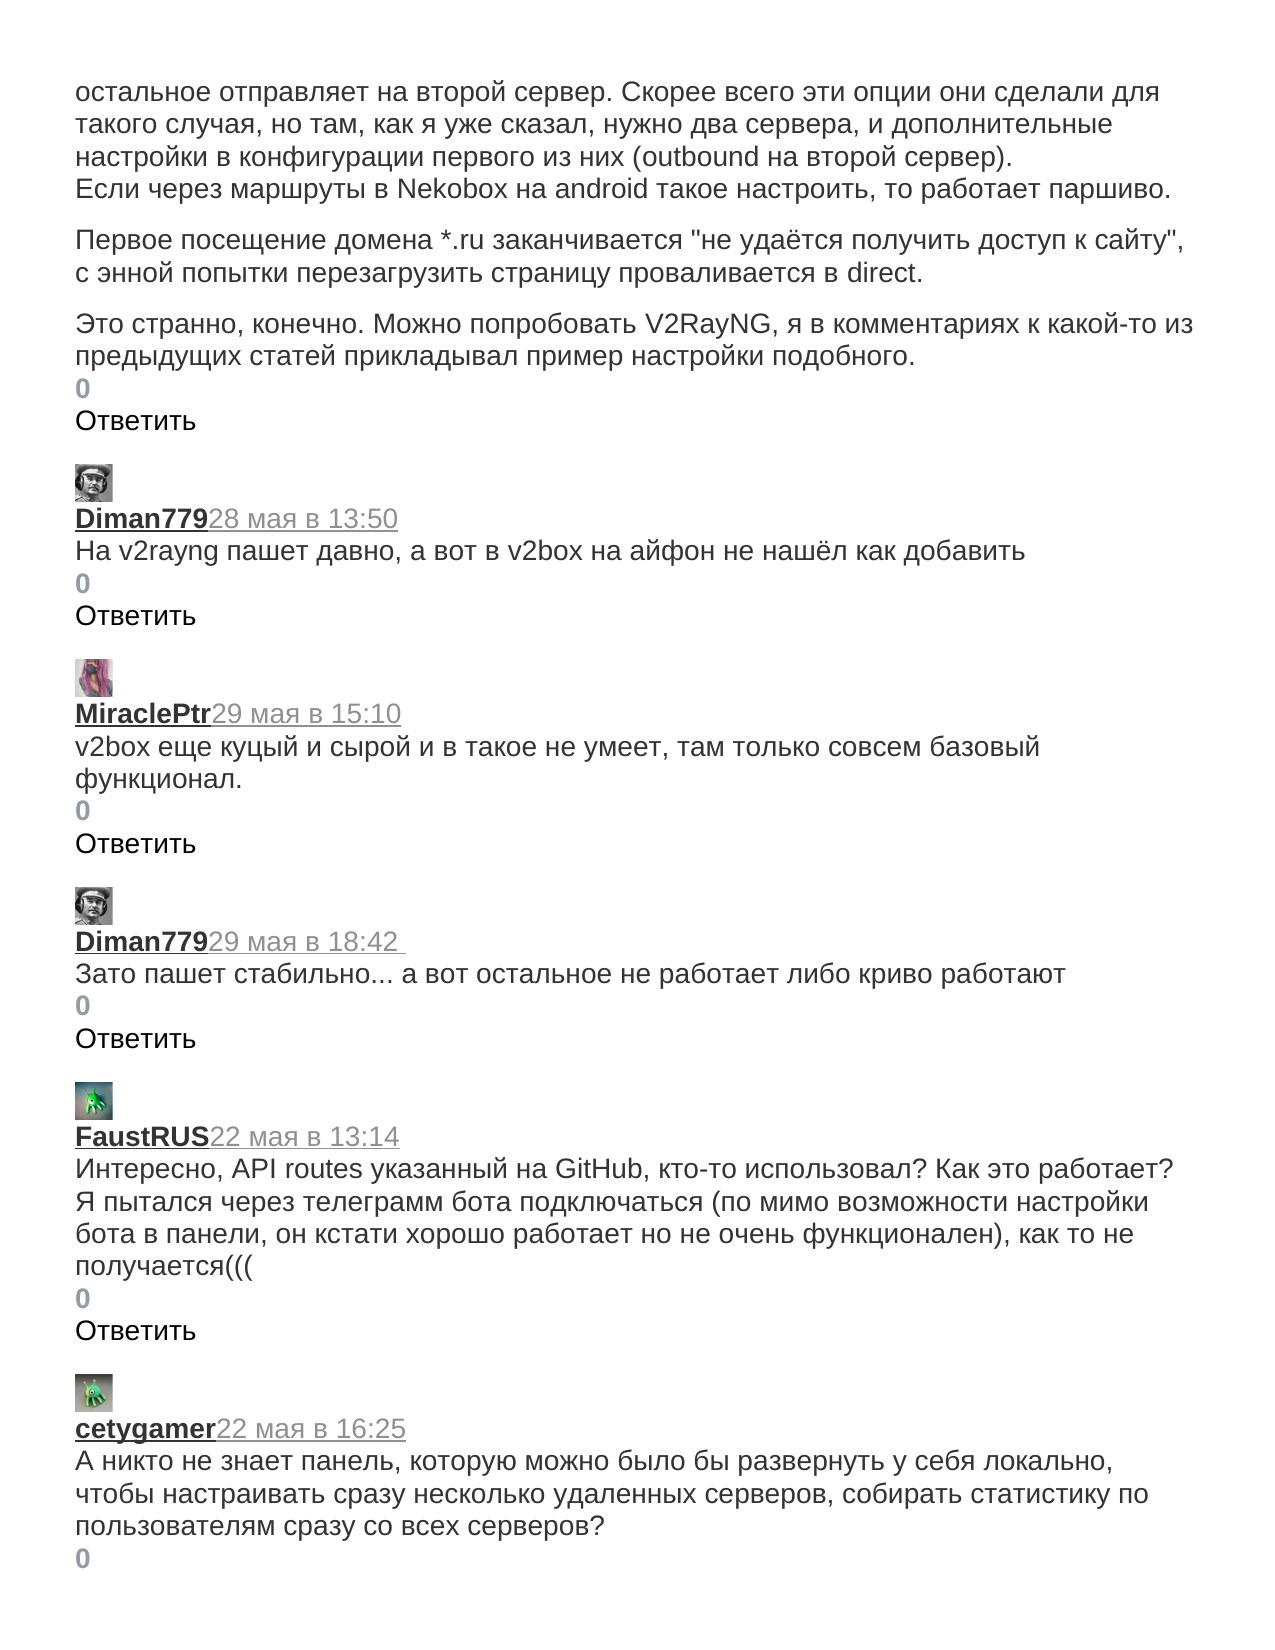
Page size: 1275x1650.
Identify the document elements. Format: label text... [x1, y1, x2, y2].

text FaustRUS22 мая в 13:14 [75, 1120, 1200, 1152]
picture [75, 1374, 113, 1412]
text Ответить [75, 827, 1200, 859]
text На v2rayng пашет давно, а вот в v2box на айфон не нашёл как добавить [75, 534, 1200, 567]
text Если через маршруты в Nekobox на android такое настроить, то работает паршиво. [75, 172, 1200, 204]
text Ответить [75, 599, 1200, 632]
text Зато пашет стабильно... а вот остальное не работает либо криво работают [75, 957, 1200, 989]
text 0 [75, 794, 1200, 827]
text 0 [75, 567, 1200, 599]
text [75, 75, 1200, 172]
text Diman77928 мая в 13:50 [75, 502, 1200, 534]
picture [75, 659, 113, 697]
text Первое посещение домена *.ru заканчивается "не удаётся получить доступ к сайту", с энной попытки перезагрузить страницу проваливается в direct. [75, 223, 1200, 288]
picture [75, 1082, 113, 1120]
text Интересно, API routes указанный на GitHub, кто-то использовал? Как это работает? Я пытался через телеграмм бота подключаться (по мимо возможности настройки бота в панели, он кстати хорошо работает но не очень функционален), как то не получается((( [75, 1152, 1200, 1282]
text cetygamer22 мая в 16:25 [75, 1412, 1200, 1444]
text А никто не знает панель, которую можно было бы развернуть у себя локально, чтобы настраивать сразу несколько удаленных серверов, собирать статистику по пользователям сразу со всех серверов? [75, 1444, 1200, 1542]
text 0 [75, 1282, 1200, 1314]
text Ответить [75, 1314, 1200, 1346]
text Diman77929 мая в 18:42 [75, 924, 1200, 957]
text MiraclePtr29 мая в 15:10 [75, 697, 1200, 729]
text 0 [75, 989, 1200, 1022]
picture [75, 887, 113, 925]
text 0 [75, 1542, 1200, 1574]
text 0 [75, 372, 1200, 404]
text v2box еще куцый и сырой и в такое не умеет, там только совсем базовый функционал. [75, 729, 1200, 794]
picture [75, 464, 113, 502]
text Ответить [75, 1022, 1200, 1054]
text Это странно, конечно. Можно попробовать V2RayNG, я в комментариях к какой-то из предыдущих статей прикладывал пример настройки подобного. [75, 307, 1200, 372]
text Ответить [75, 404, 1200, 436]
